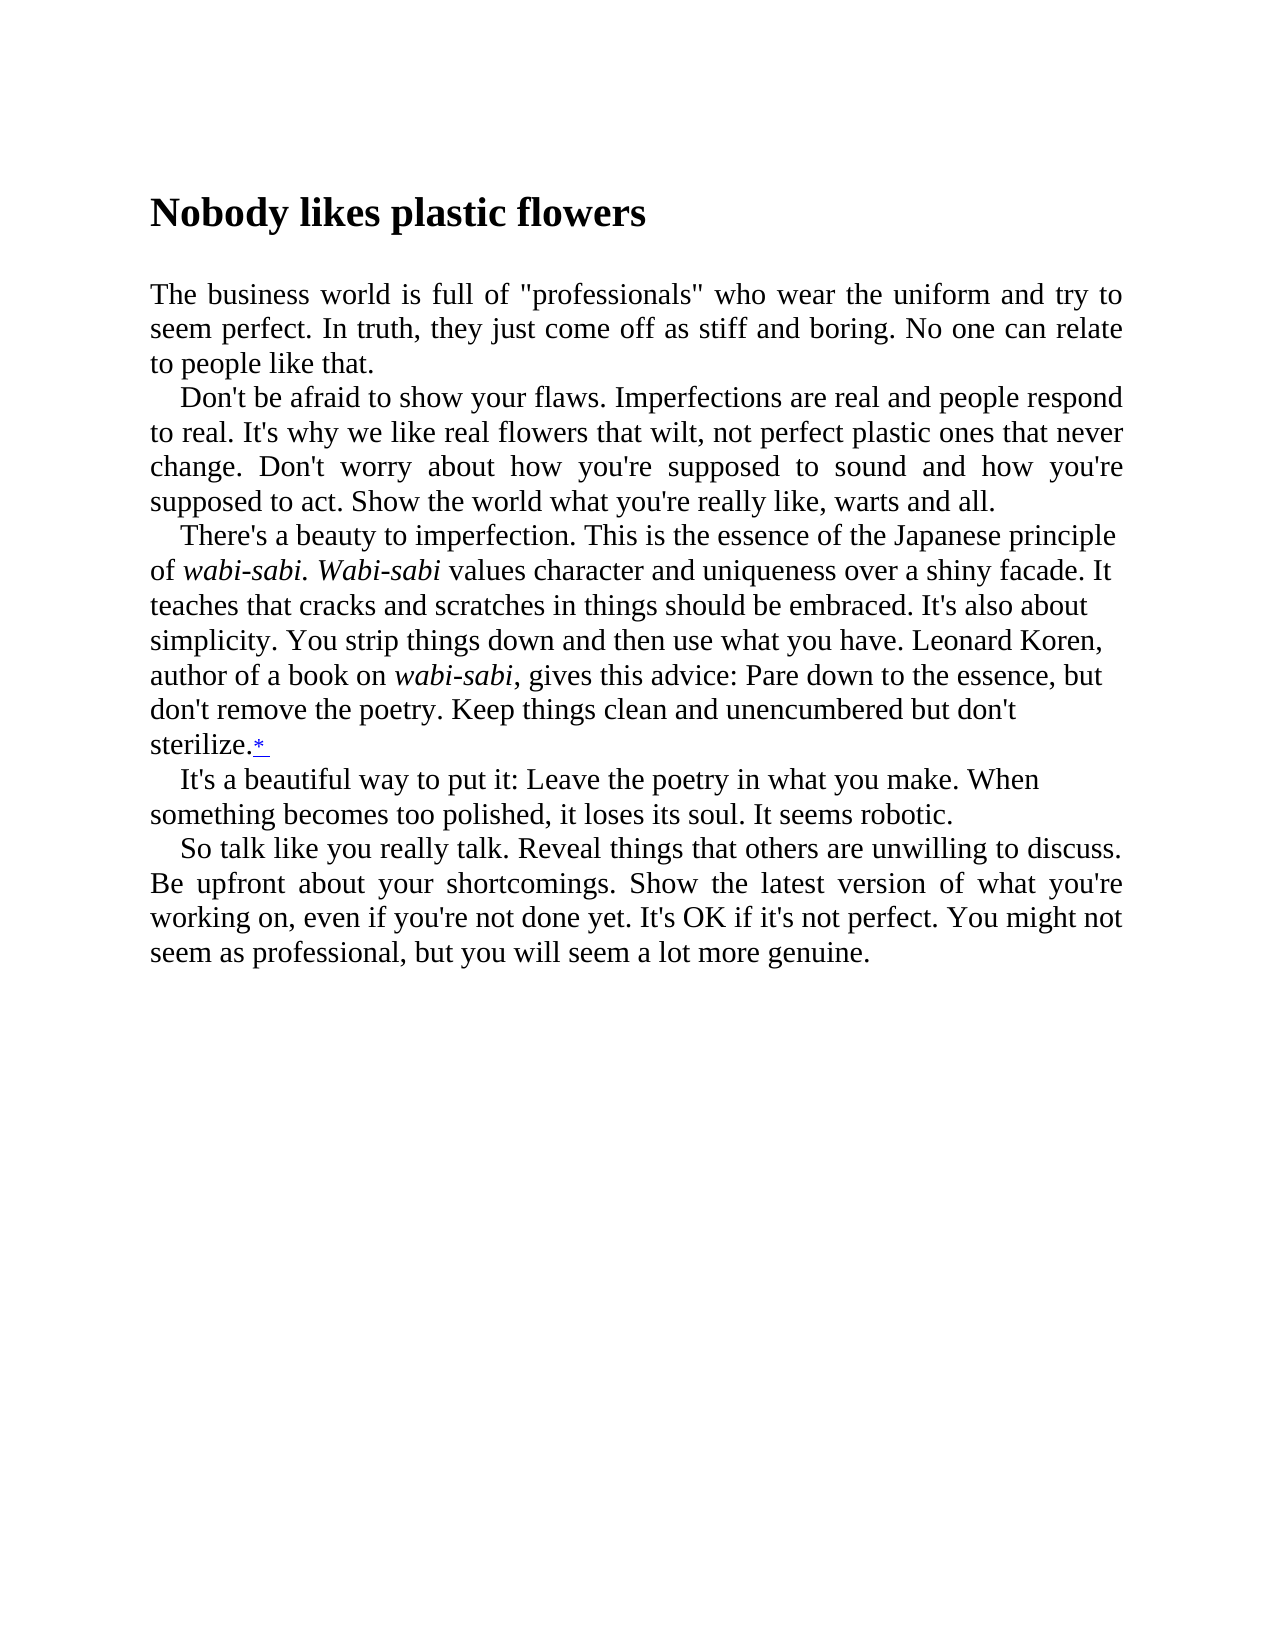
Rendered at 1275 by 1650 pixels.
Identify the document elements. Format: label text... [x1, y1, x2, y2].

text Don't be afraid to show your flaws. Imperfections are real and people respond to real. It's why we like real flowers that wilt, not perfect plastic ones that never change. Don't worry about how you're supposed to sound and how you're supposed to act. Show the world what you're really like, warts and all. [150, 380, 1125, 518]
text The business world is full of "professionals" who wear the uniform and try to seem perfect. In truth, they just come off as stiff and boring. No one can relate to people like that. [150, 277, 1124, 380]
text There's a beauty to imperfection. This is the essence of the Japanese principle of wabi-sabi. Wabi-sabi values character and uniqueness over a shiny facade. It teaches that cracks and scratches in things should be embraced. It's also about simplicity. You strip things down and then use what you have. Leonard Koren, author of a book on wabi-sabi, gives this advice: Pare down to the essence, but don't remove the poetry. Keep things clean and unencumbered but don't sterilize.* It's a beautiful way to put it: Leave the poetry in what you make. When something becomes too polished, it loses its soul. It seems robotic. [150, 518, 1127, 831]
text Nobody likes plastic flowers [150, 193, 1127, 235]
text So talk like you really talk. Reveal things that others are unwilling to discuss. Be upfront about your shortcomings. Show the latest version of what you're working on, even if you're not done yet. It's OK if it's not perfect. You might not seem as professional, but you will seem a lot more genuine. [150, 831, 1124, 969]
